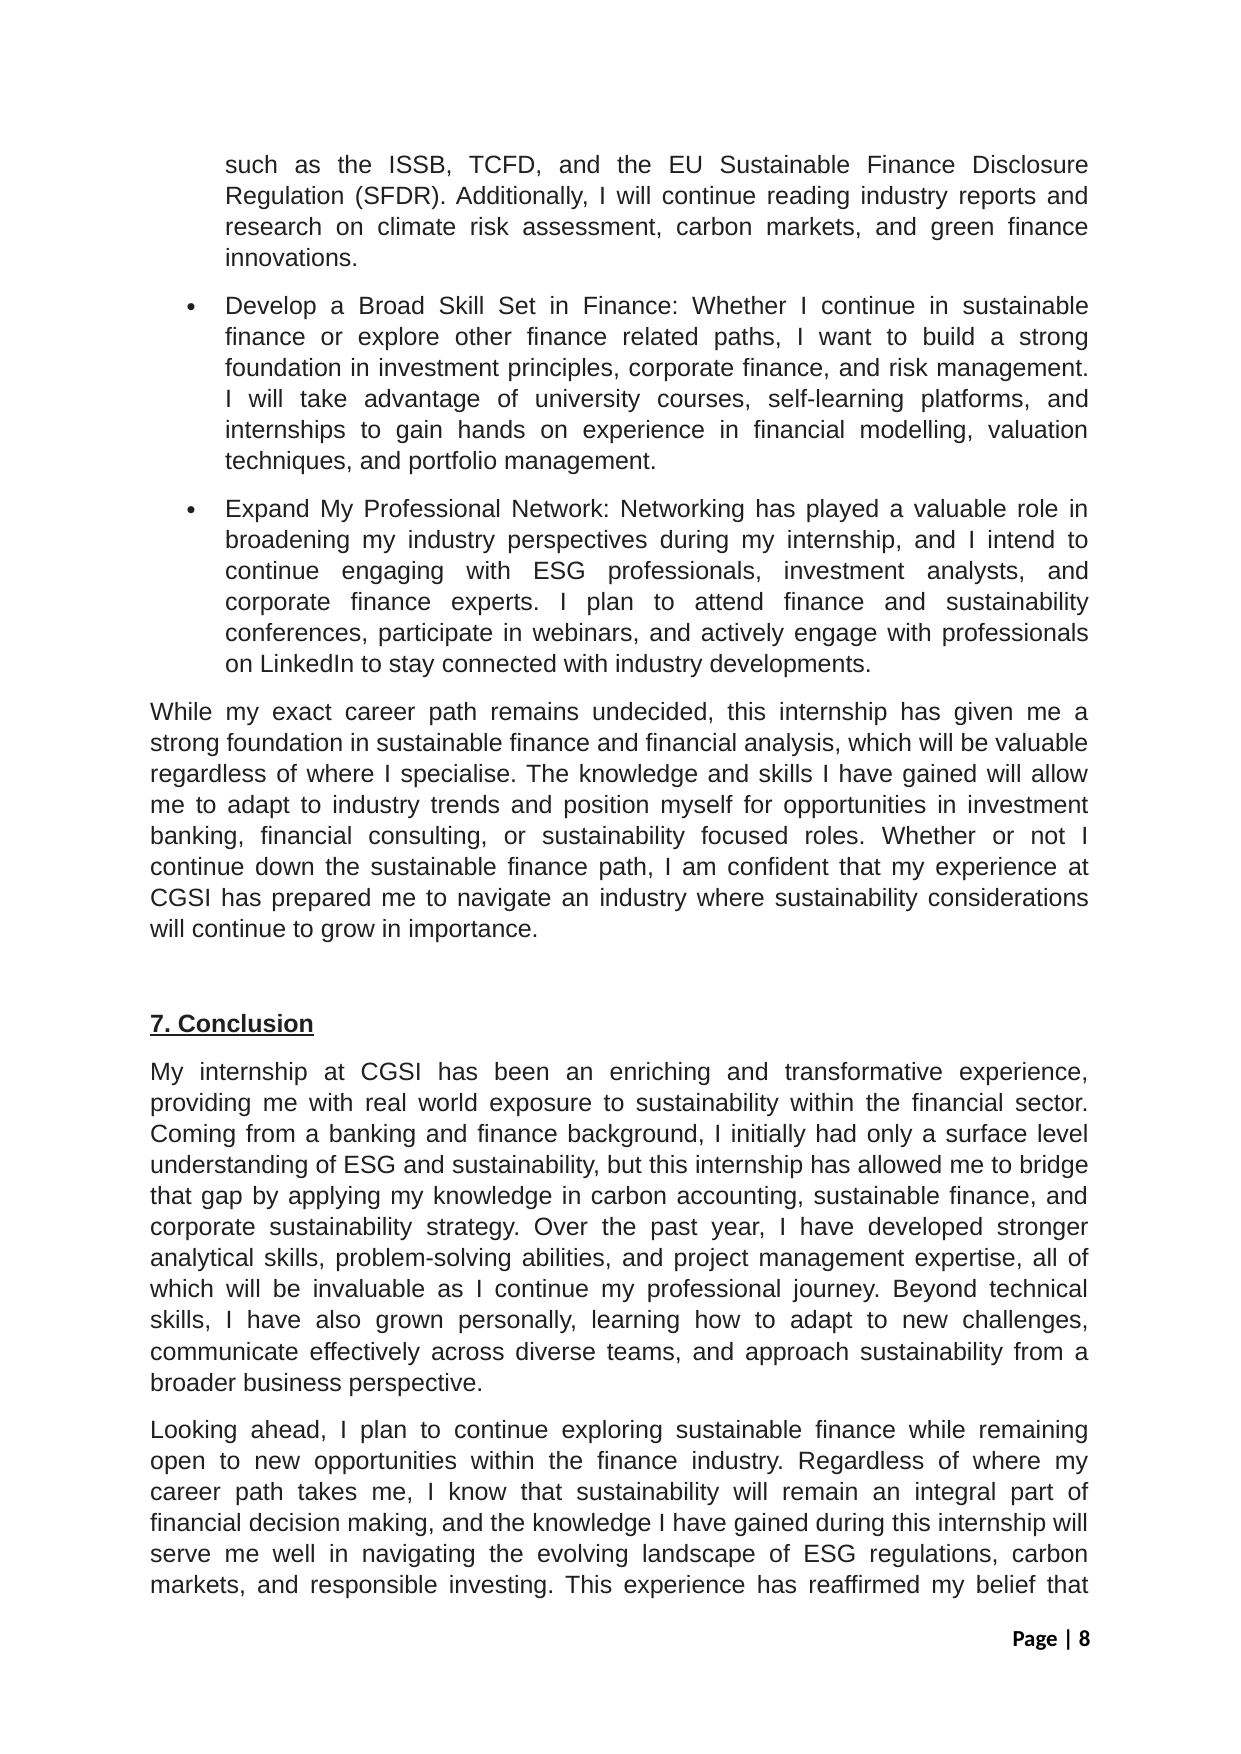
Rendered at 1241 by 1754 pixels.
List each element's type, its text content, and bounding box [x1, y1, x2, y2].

text While my exact career path remains undecided, this internship has given me a strong foundation in sustainable finance and financial analysis, which will be valuable regardless of where I specialise. The knowledge and skills I have gained will allow me to adapt to industry trends and position myself for opportunities in investment banking, financial consulting, or sustainability focused roles. Whether or not I continue down the sustainable finance path, I am confident that my experience at CGSI has prepared me to navigate an industry where sustainability considerations will continue to grow in importance. [150, 697, 1090, 943]
text My internship at CGSI has been an enriching and transformative experience, providing me with real world exposure to sustainability within the financial sector. Coming from a banking and finance background, I initially had only a surface level understanding of ESG and sustainability, but this internship has allowed me to bridge that gap by applying my knowledge in carbon accounting, sustainable finance, and corporate sustainability strategy. Over the past year, I have developed stronger analytical skills, problem-solving abilities, and project management expertise, all of which will be invaluable as I continue my professional journey. Beyond technical skills, I have also grown personally, learning how to adapt to new challenges, communicate effectively across diverse teams, and approach sustainability from a broader business perspective. [150, 1057, 1090, 1396]
list Expand My Professional Network: Networking has played a valuable role in broadening my industry perspectives during my internship, and I intend to continue engaging with ESG professionals, investment analysts, and corporate finance experts. I plan to attend finance and sustainability conferences, participate in webinars, and actively engage with professionals on LinkedIn to stay connected with industry developments. [187, 494, 1090, 678]
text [150, 1415, 1090, 1599]
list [187, 150, 1090, 272]
list Develop a Broad Skill Set in Finance: Whether I continue in sustainable finance or explore other finance related paths, I want to build a strong foundation in investment principles, corporate finance, and risk management. I will take advantage of university courses, self-learning platforms, and internships to gain hands on experience in financial modelling, valuation techniques, and portfolio management. [187, 291, 1090, 475]
text 7. Conclusion [150, 1009, 1090, 1038]
